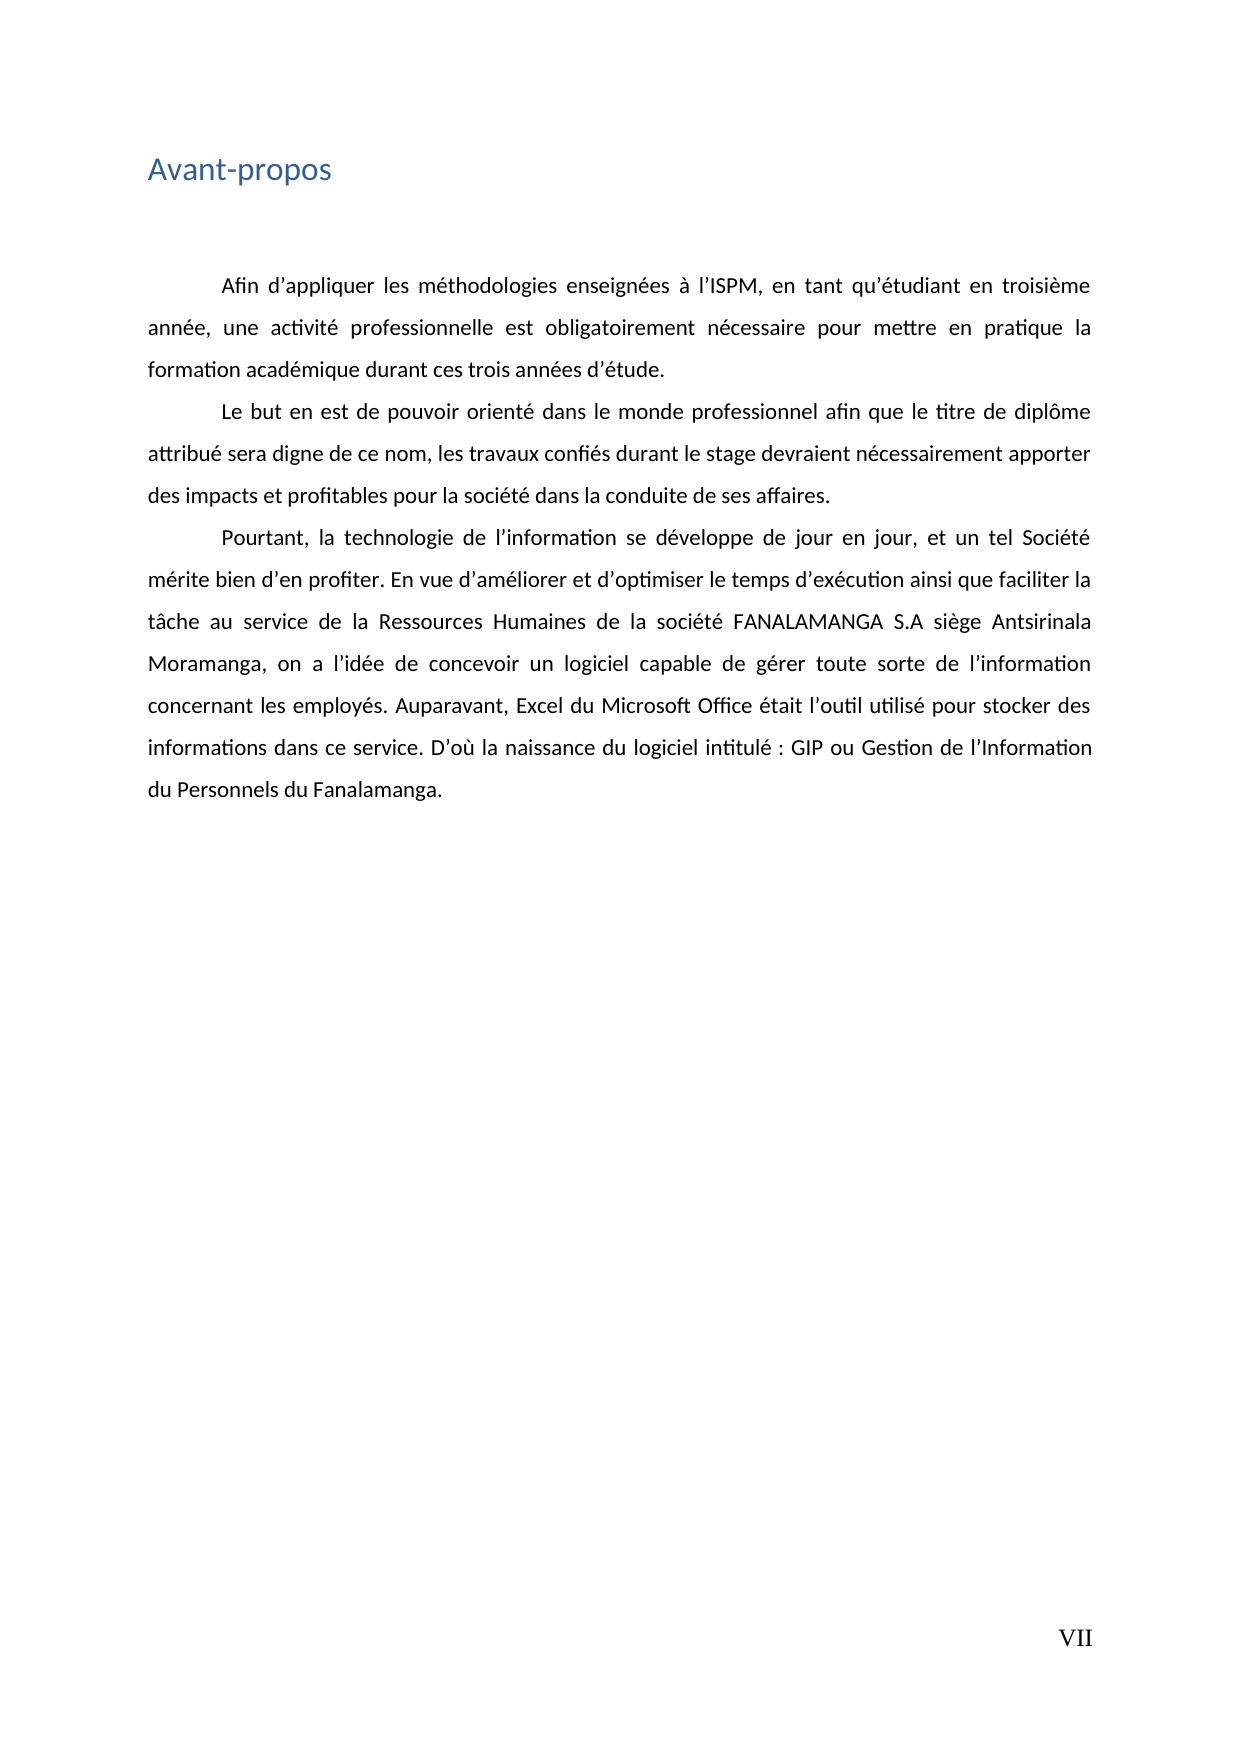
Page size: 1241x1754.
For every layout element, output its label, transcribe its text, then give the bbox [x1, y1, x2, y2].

subtitle Avant-propos [148, 148, 1093, 188]
text Pourtant, la technologie de l’information se développe de jour en jour, et un tel Société mérite bien d’en profiter. En vue d’améliorer et d’optimiser le temps d’exécution ainsi que faciliter la tâche au service de la Ressources Humaines de la société FANALAMANGA S.A siège Antsirinala Moramanga, on a l’idée de concevoir un logiciel capable de gérer toute sorte de l’information concernant les employés. Auparavant, Excel du Microsoft Office était l’outil utilisé pour stocker des informations dans ce service. D’où la naissance du logiciel intitulé : GIP ou Gestion de l’Information du Personnels du Fanalamanga. [110, 523, 1093, 803]
text Le but en est de pouvoir orienté dans le monde professionnel afin que le titre de diplôme attribué sera digne de ce nom, les travaux confiés durant le stage devraient nécessairement apporter des impacts et profitables pour la société dans la conduite de ses affaires. [110, 397, 1093, 509]
text Afin d’appliquer les méthodologies enseignées à l’ISPM, en tant qu’étudiant en troisième année, une activité professionnelle est obligatoirement nécessaire pour mettre en pratique la formation académique durant ces trois années d’étude. [148, 271, 1093, 383]
